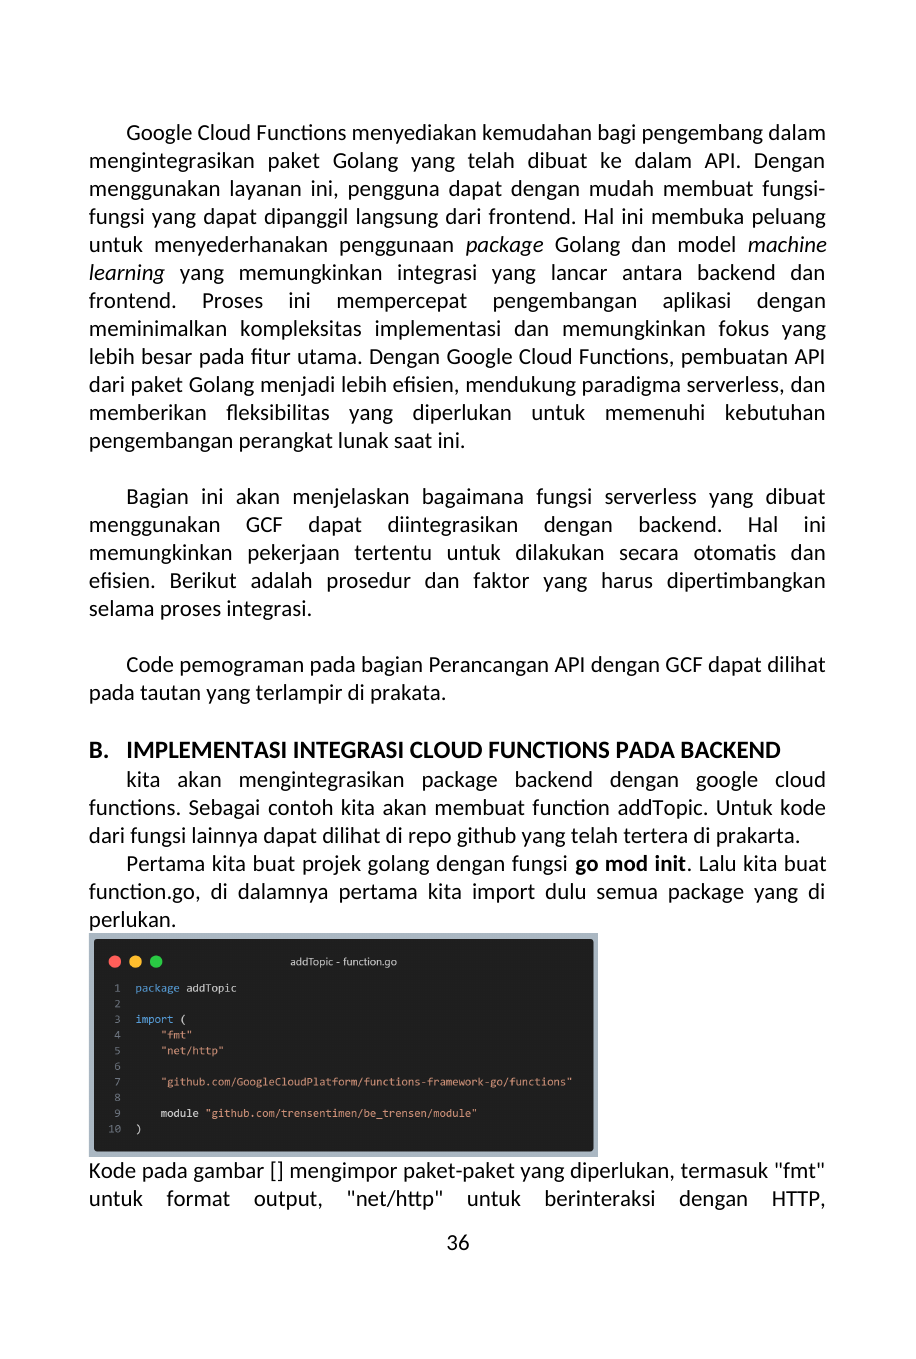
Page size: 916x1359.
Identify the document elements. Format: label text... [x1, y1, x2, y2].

text Bagian ini akan menjelaskan bagaimana fungsi serverless yang dibuat menggunakan GCF dapat diintegrasikan dengan backend. Hal ini memungkinkan pekerjaan tertentu untuk dilakukan secara otomatis dan efisien. Berikut adalah prosedur dan faktor yang harus dipertimbangkan selama proses integrasi. [89, 482, 827, 622]
text Pertama kita buat projek golang dengan fungsi go mod init. Lalu kita buat function.go, di dalamnya pertama kita import dulu semua package yang di perlukan. [89, 849, 827, 933]
list IMPLEMENTASI INTEGRASI CLOUD FUNCTIONS PADA BACKEND [89, 734, 827, 765]
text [89, 1156, 827, 1212]
text Google Cloud Functions menyediakan kemudahan bagi pengembang dalam mengintegrasikan paket Golang yang telah dibuat ke dalam API. Dengan menggunakan layanan ini, pengguna dapat dengan mudah membuat fungsi-fungsi yang dapat dipanggil langsung dari frontend. Hal ini membuka peluang untuk menyederhanakan penggunaan package Golang dan model machine learning yang memungkinkan integrasi yang lancar antara backend dan frontend. Proses ini mempercepat pengembangan aplikasi dengan meminimalkan kompleksitas implementasi dan memungkinkan fokus yang lebih besar pada fitur utama. Dengan Google Cloud Functions, pembuatan API dari paket Golang menjadi lebih efisien, mendukung paradigma serverless, dan memberikan fleksibilitas yang diperlukan untuk memenuhi kebutuhan pengembangan perangkat lunak saat ini. [89, 118, 827, 454]
text Code pemograman pada bagian Perancangan API dengan GCF dapat dilihat pada tautan yang terlampir di prakata. [89, 651, 827, 707]
picture [88, 933, 598, 1157]
text kita akan mengintegrasikan package backend dengan google cloud functions. Sebagai contoh kita akan membuat function addTopic. Untuk kode dari fungsi lainnya dapat dilihat di repo github yang telah tertera di prakarta. [89, 765, 827, 849]
